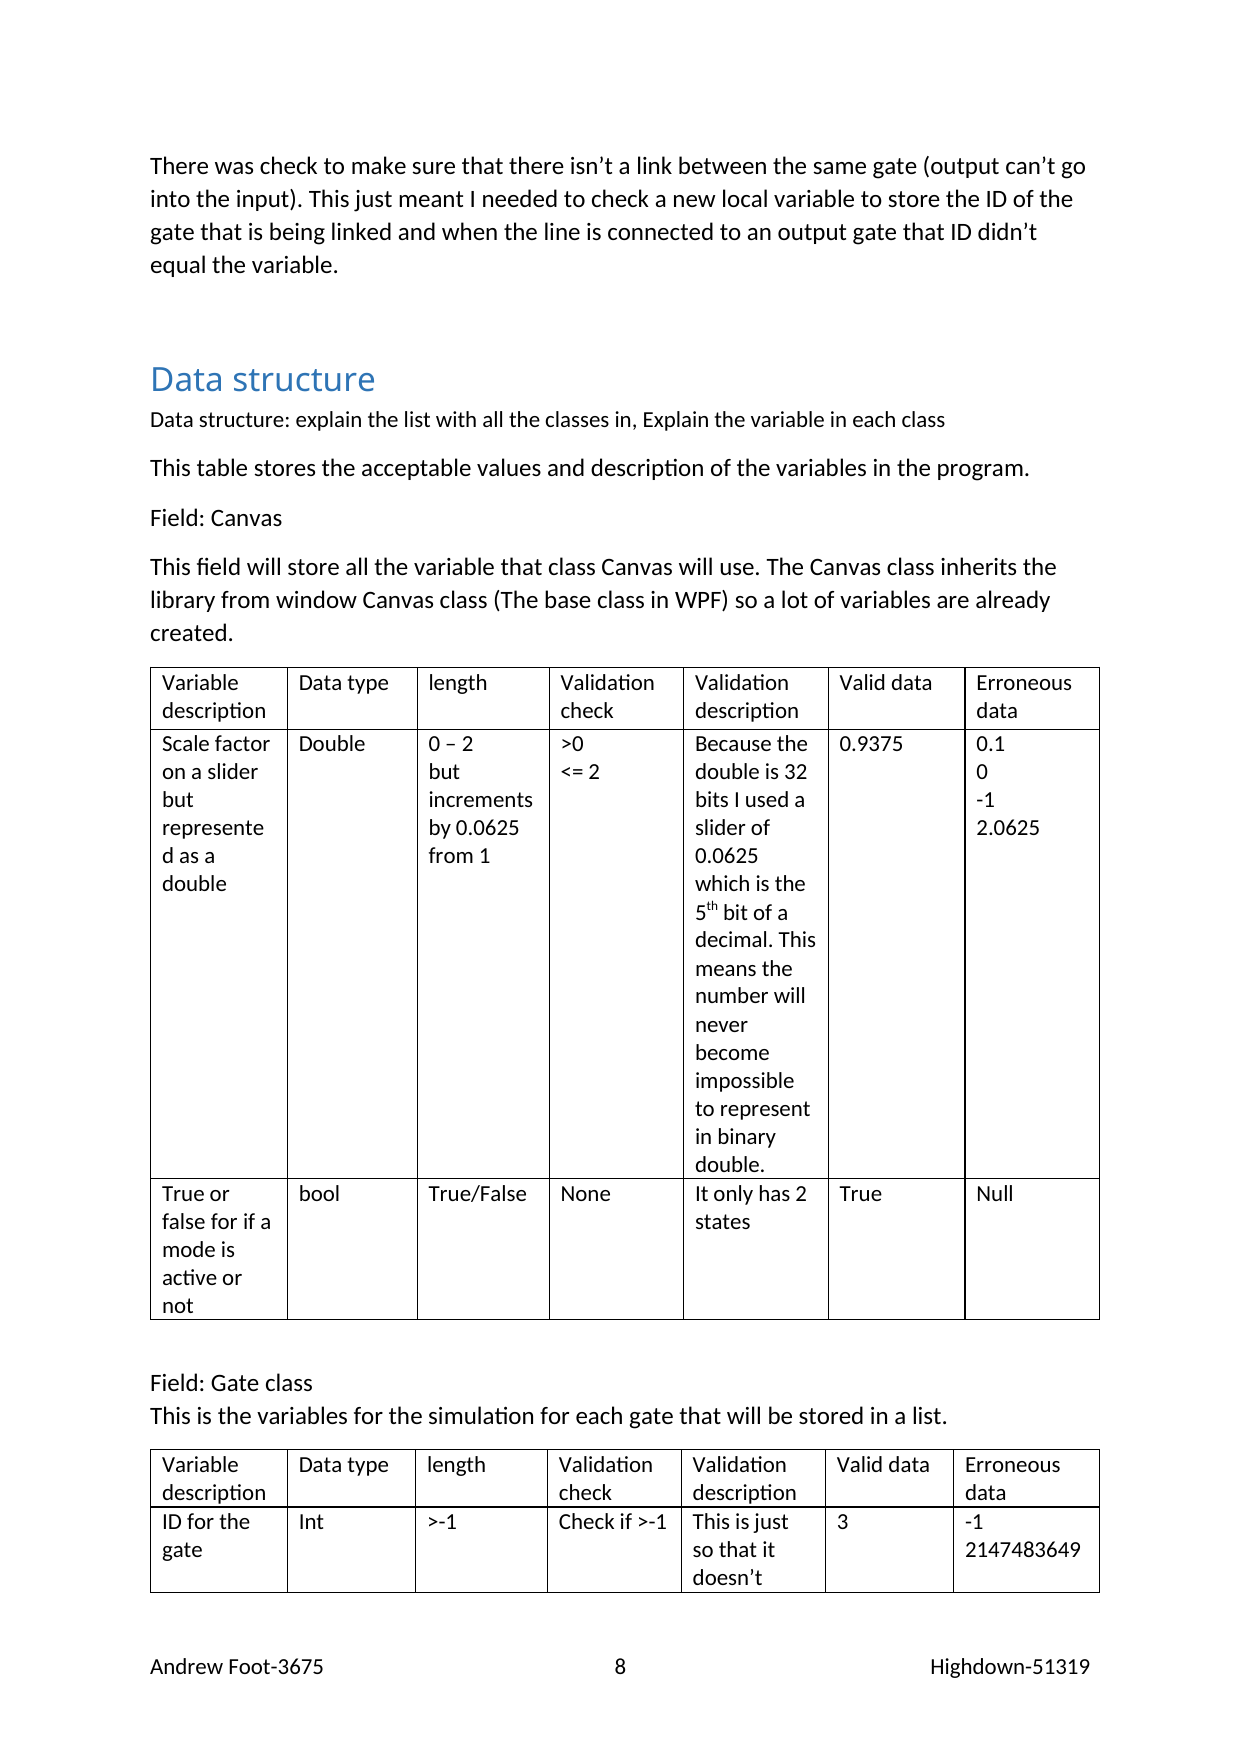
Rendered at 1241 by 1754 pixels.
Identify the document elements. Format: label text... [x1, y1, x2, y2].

table_cell >-1 [416, 1508, 547, 1592]
subtitle Data structure [150, 356, 1090, 402]
table_cell 0.9375 [829, 730, 964, 1178]
table_header Validation check [550, 668, 683, 728]
table_cell True/False [418, 1179, 549, 1319]
table_header Validation description [684, 668, 828, 728]
table_header Validation check [548, 1450, 681, 1506]
table_cell -1 2147483649 [954, 1508, 1099, 1592]
table_cell 3 [826, 1508, 953, 1592]
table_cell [682, 1508, 825, 1592]
table_cell bool [288, 1179, 417, 1319]
table_header Data type [288, 668, 417, 728]
table_header Valid data [826, 1450, 953, 1506]
table_header Data type [288, 1450, 415, 1506]
text There was check to make sure that there isn’t a link between the same gate (output can’t go into the input). This just meant I needed to check a new local variable to store the ID of the gate that is being linked and when the line is connected to an output gate that ID didn’t equal the variable. [150, 150, 1090, 279]
table_cell >0 <= 2 [550, 730, 683, 1178]
table_cell 0.1 0 -1 2.0625 [966, 730, 1099, 1178]
table_cell True [829, 1179, 964, 1319]
table_cell Null [966, 1179, 1099, 1319]
text This field will store all the variable that class Canvas will use. The Canvas class inherits the library from window Canvas class (The base class in WPF) so a lot of variables are already created. [150, 551, 1090, 648]
table_header Valid data [829, 668, 964, 728]
table_cell Because the double is 32 bits I used a slider of 0.0625 which is the 5th bit of a decimal. This means the number will never become impossible to represent in binary double. [684, 730, 828, 1178]
text Field: Canvas [150, 502, 1090, 532]
table_cell 0 – 2 but increments by 0.0625 from 1 [418, 730, 549, 1178]
table_cell Int [288, 1508, 415, 1592]
table_cell Double [288, 730, 417, 1178]
table_header Erroneous data [966, 668, 1099, 728]
table_header length [416, 1450, 547, 1506]
table_header Variable description [151, 1450, 287, 1506]
table_header Erroneous data [954, 1450, 1099, 1506]
table_header Variable description [151, 668, 287, 728]
table_cell True or false for if a mode is active or not [151, 1179, 287, 1319]
text Data structure: explain the list with all the classes in, Explain the variable in each class [150, 405, 1090, 433]
table_cell It only has 2 states [684, 1179, 828, 1319]
table_header length [418, 668, 549, 728]
table_header Validation description [682, 1450, 825, 1506]
table_cell Check if >-1 [548, 1508, 681, 1592]
table_cell None [550, 1179, 683, 1319]
text This table stores the acceptable values and description of the variables in the program. [150, 452, 1090, 483]
table_cell Scale factor on a slider but represented as a double [151, 730, 287, 1178]
text Field: Gate class This is the variables for the simulation for each gate that will be stored in a list. [150, 1367, 1090, 1430]
table_cell ID for the gate [151, 1508, 287, 1592]
